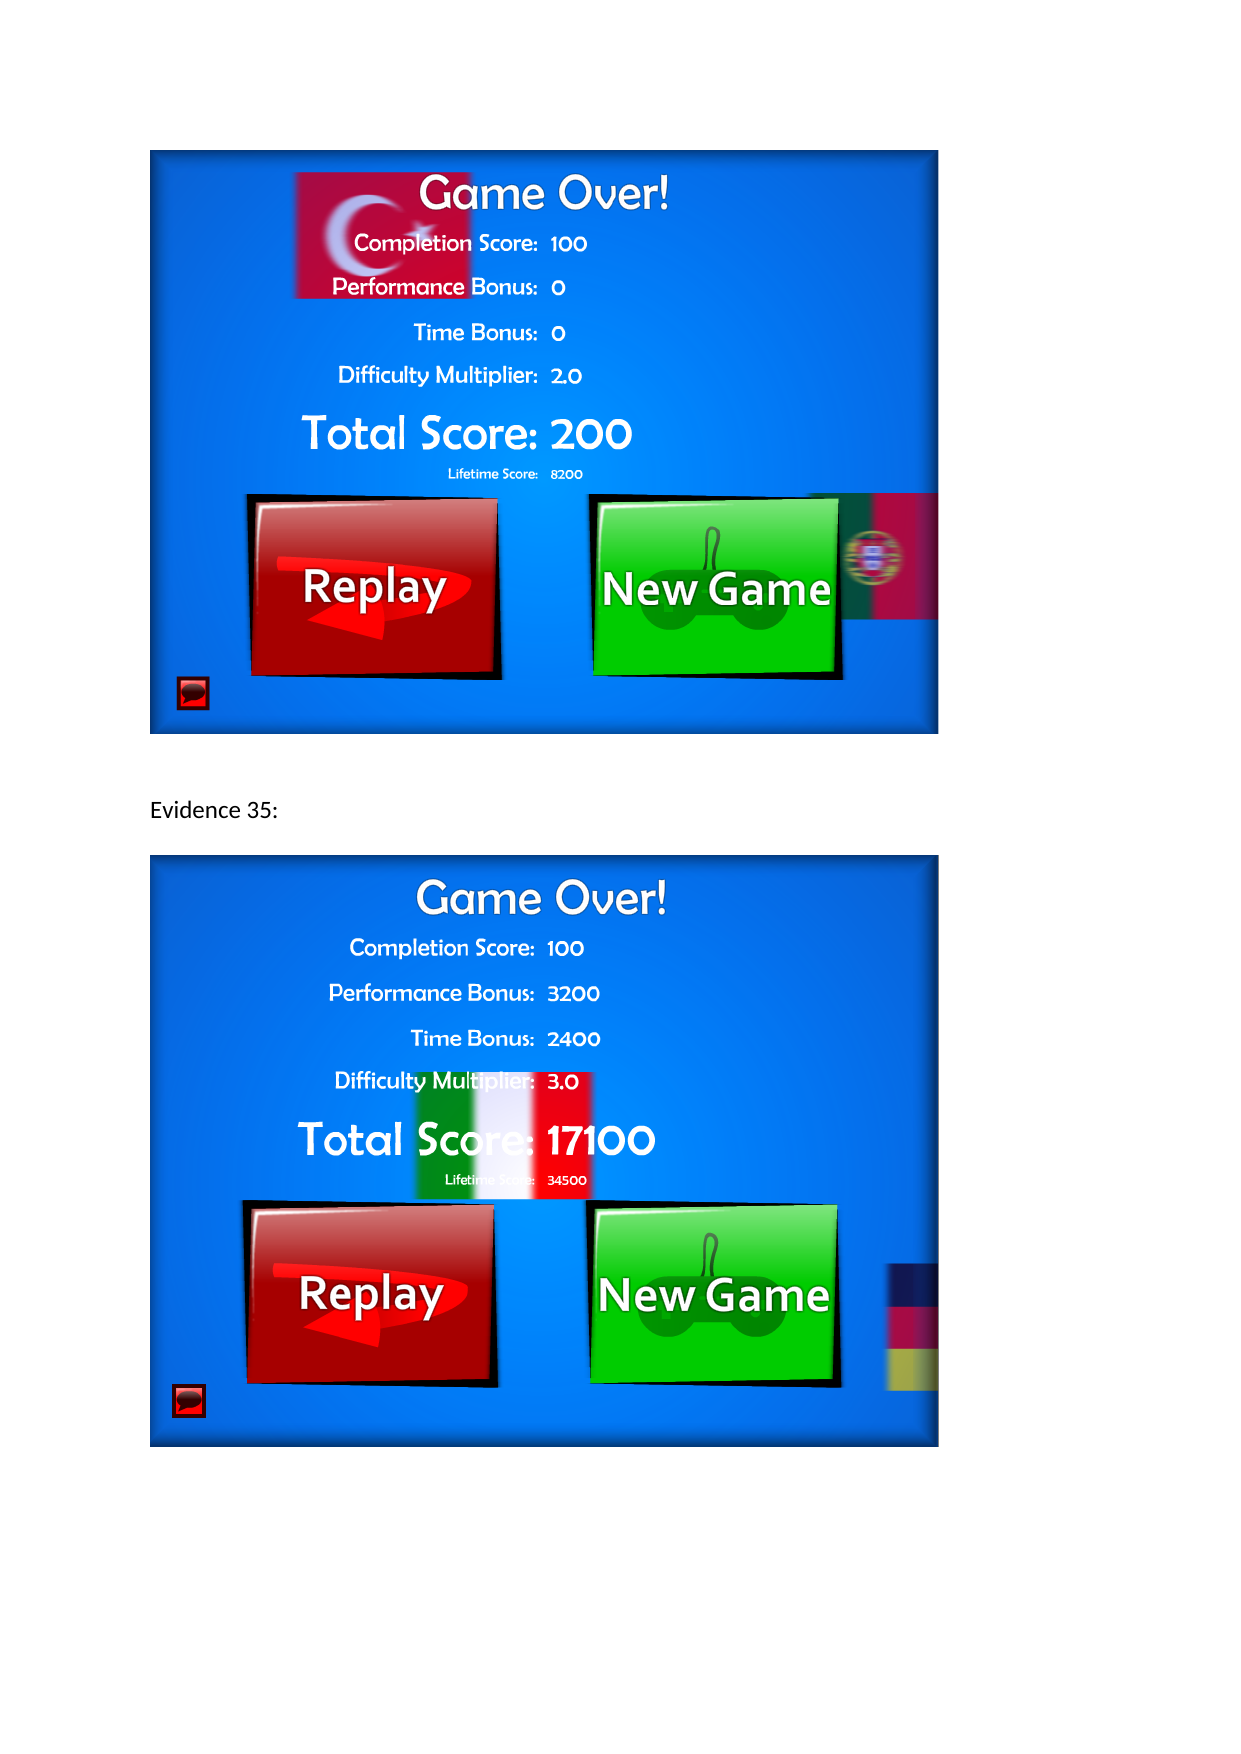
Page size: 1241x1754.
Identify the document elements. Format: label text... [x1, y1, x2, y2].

text Evidence 35: [150, 794, 1090, 825]
picture [150, 855, 939, 1447]
picture [150, 150, 939, 734]
